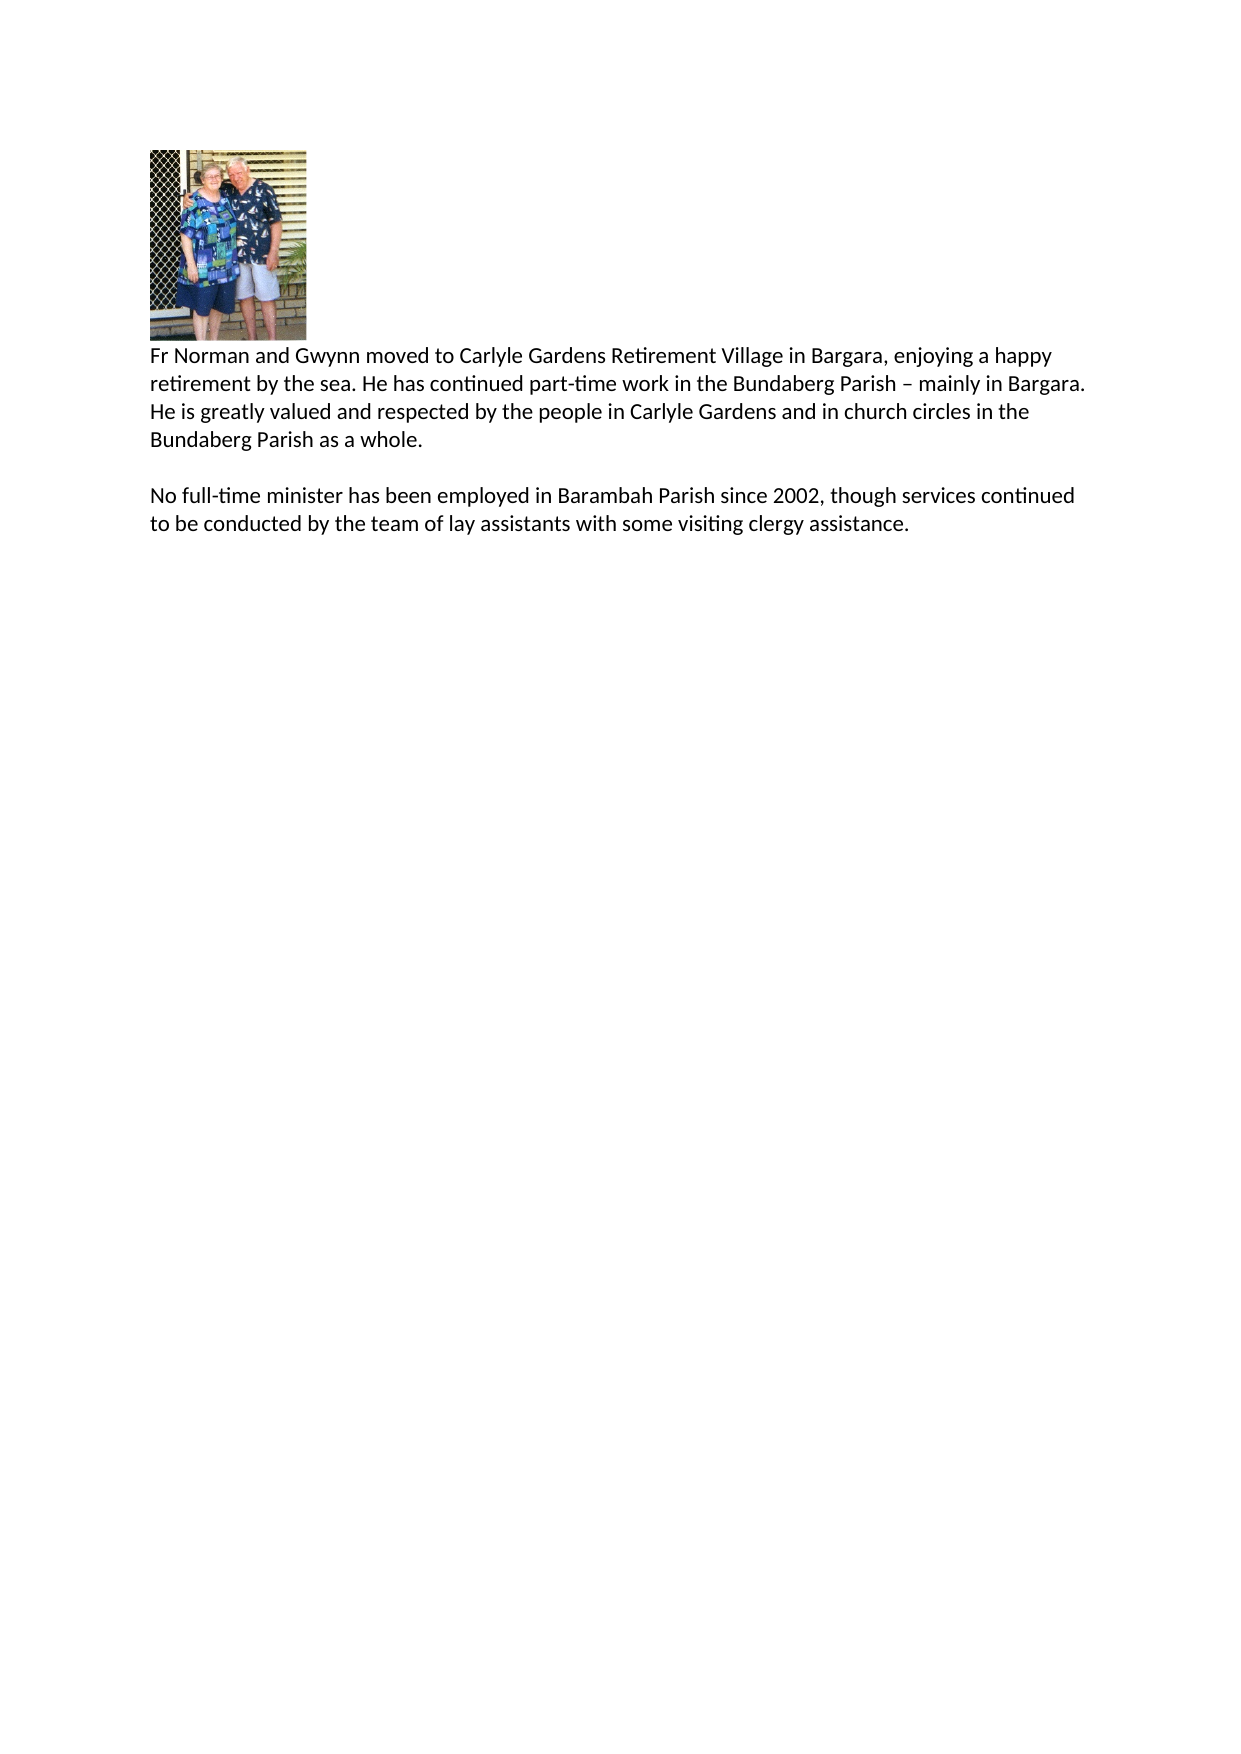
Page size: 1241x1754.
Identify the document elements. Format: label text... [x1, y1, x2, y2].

text Fr Norman and Gwynn moved to Carlyle Gardens Retirement Village in Bargara, enjoying a happy retirement by the sea. He has continued part-time work in the Bundaberg Parish – mainly in Bargara. He is greatly valued and respected by the people in Carlyle Gardens and in church circles in the Bundaberg Parish as a whole. [150, 341, 1090, 453]
text No full-time minister has been employed in Barambah Parish since 2002, though services continued to be conducted by the team of lay assistants with some visiting clergy assistance. [150, 481, 1090, 537]
picture [150, 150, 307, 341]
